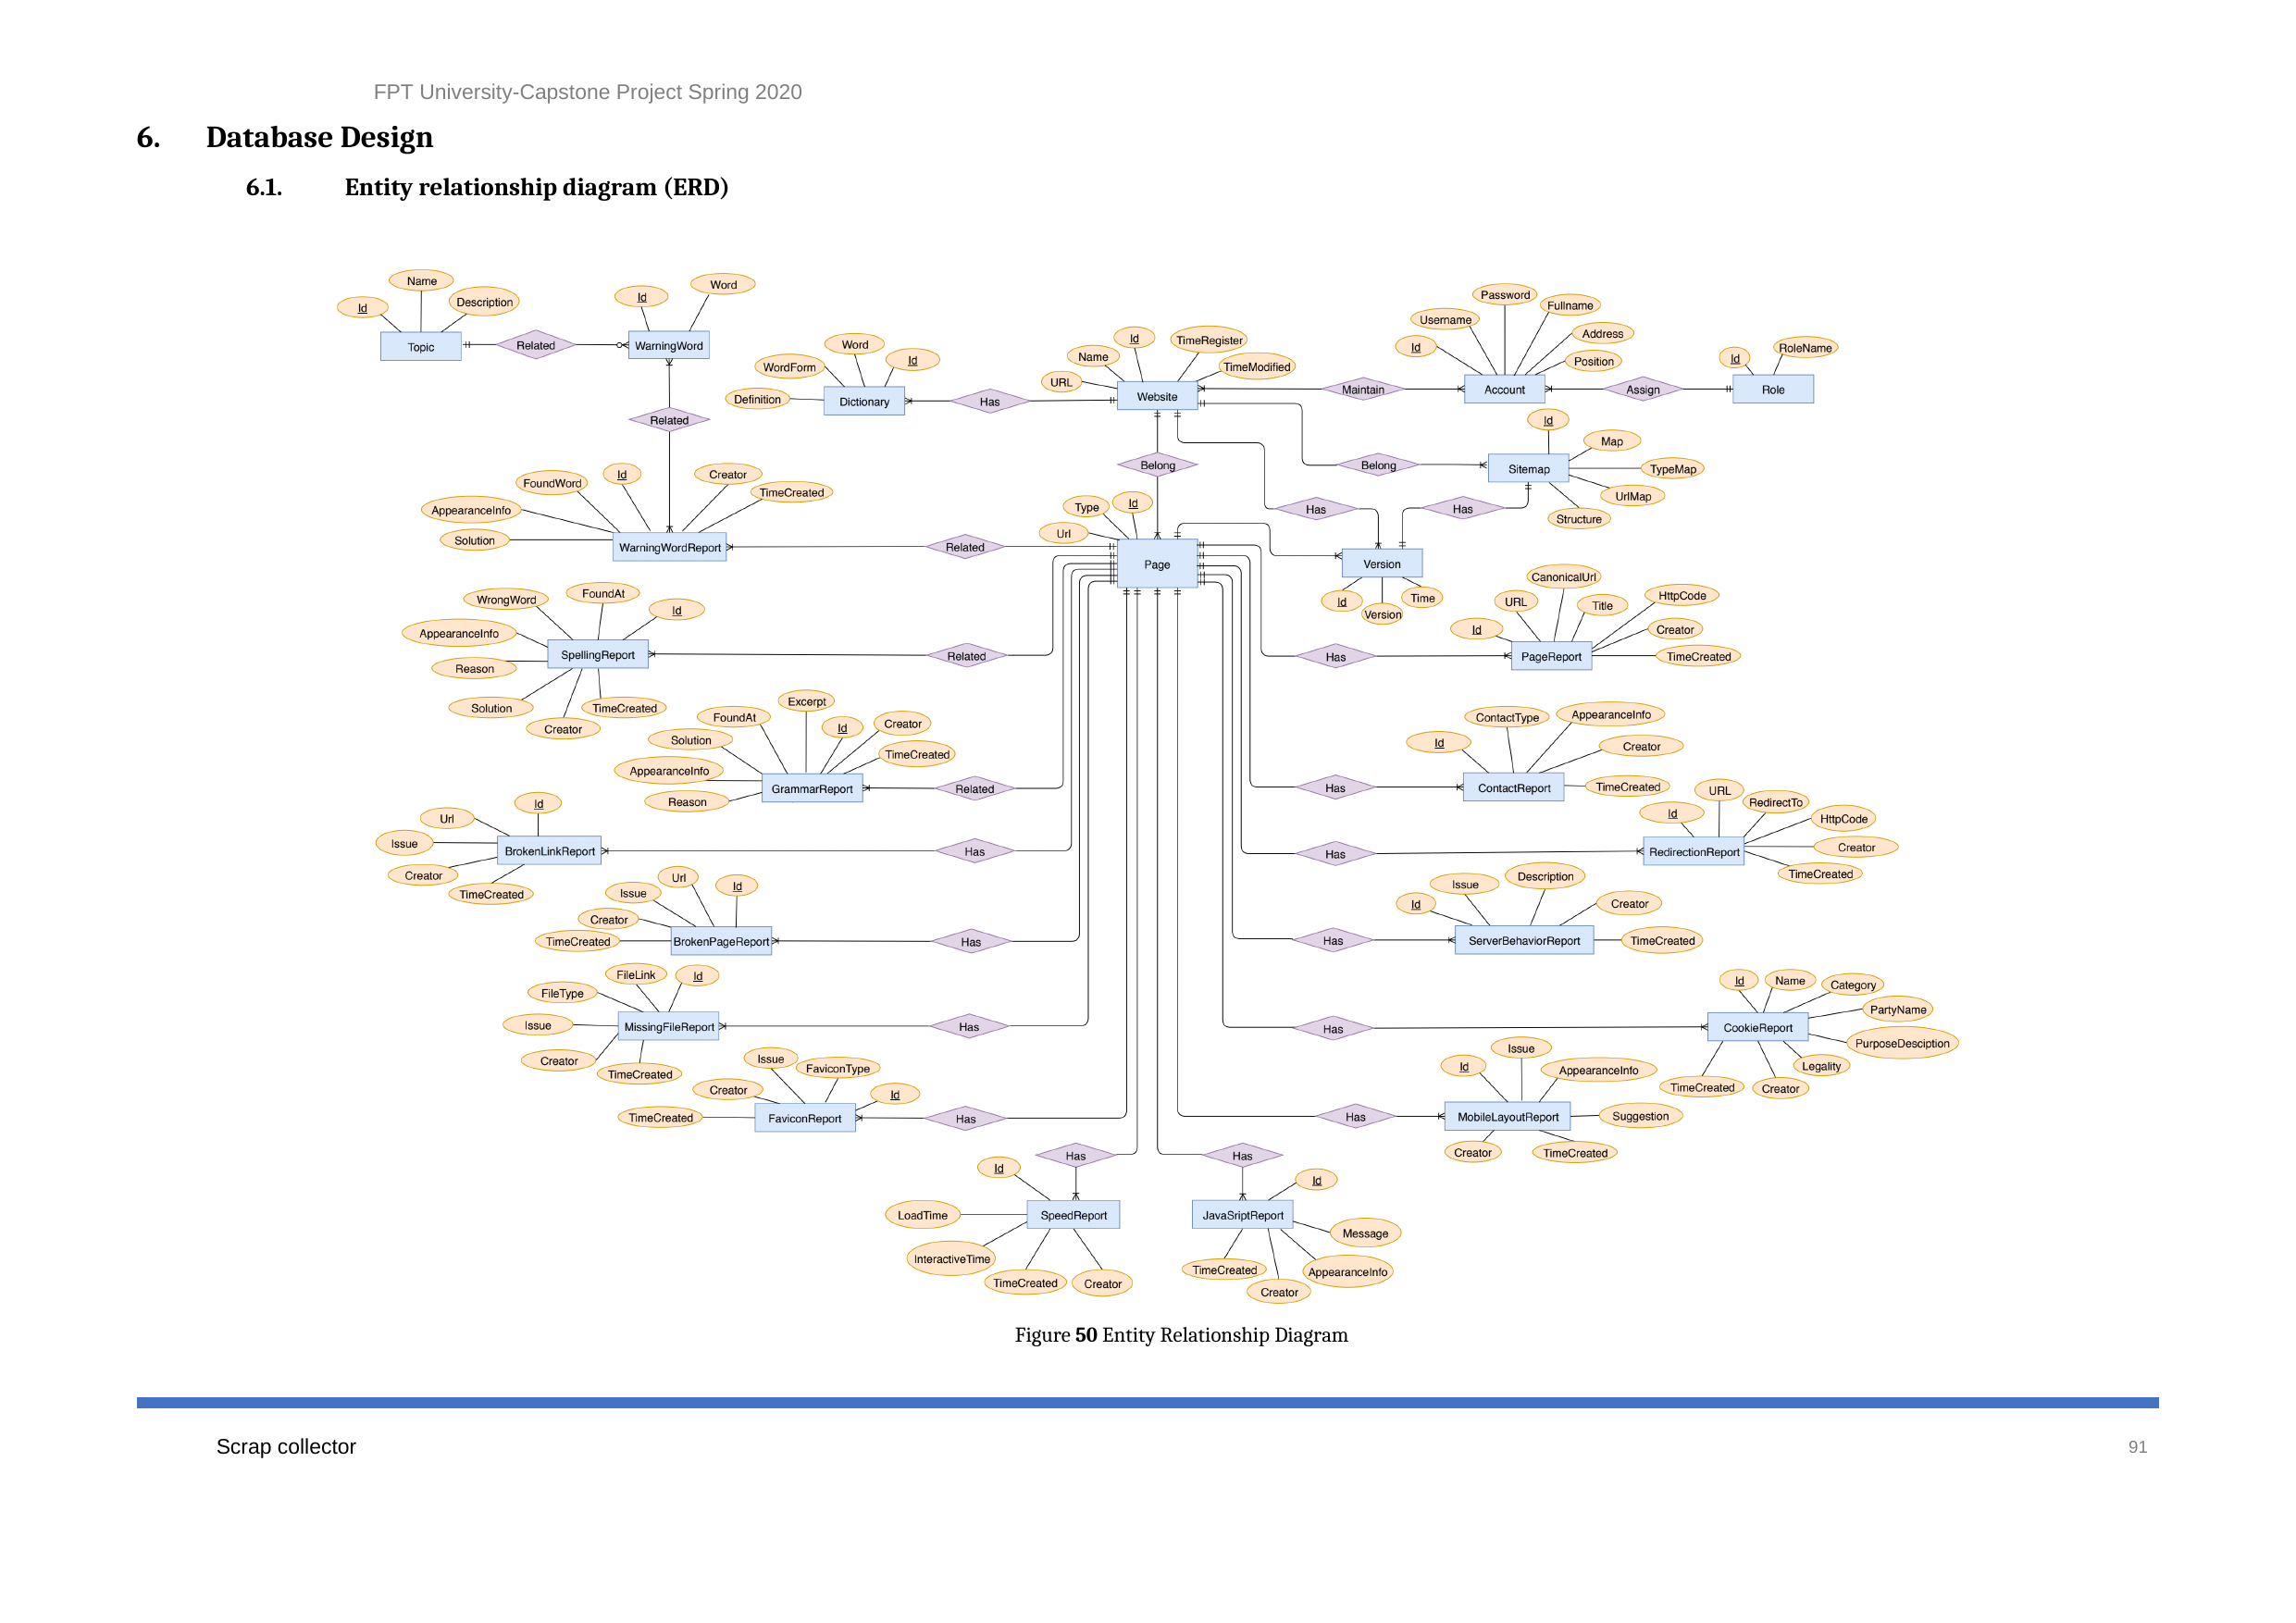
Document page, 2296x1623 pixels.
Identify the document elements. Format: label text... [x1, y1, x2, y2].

subtitle Entity relationship diagram (ERD) [246, 173, 2159, 202]
subtitle Database Design [137, 119, 2159, 155]
